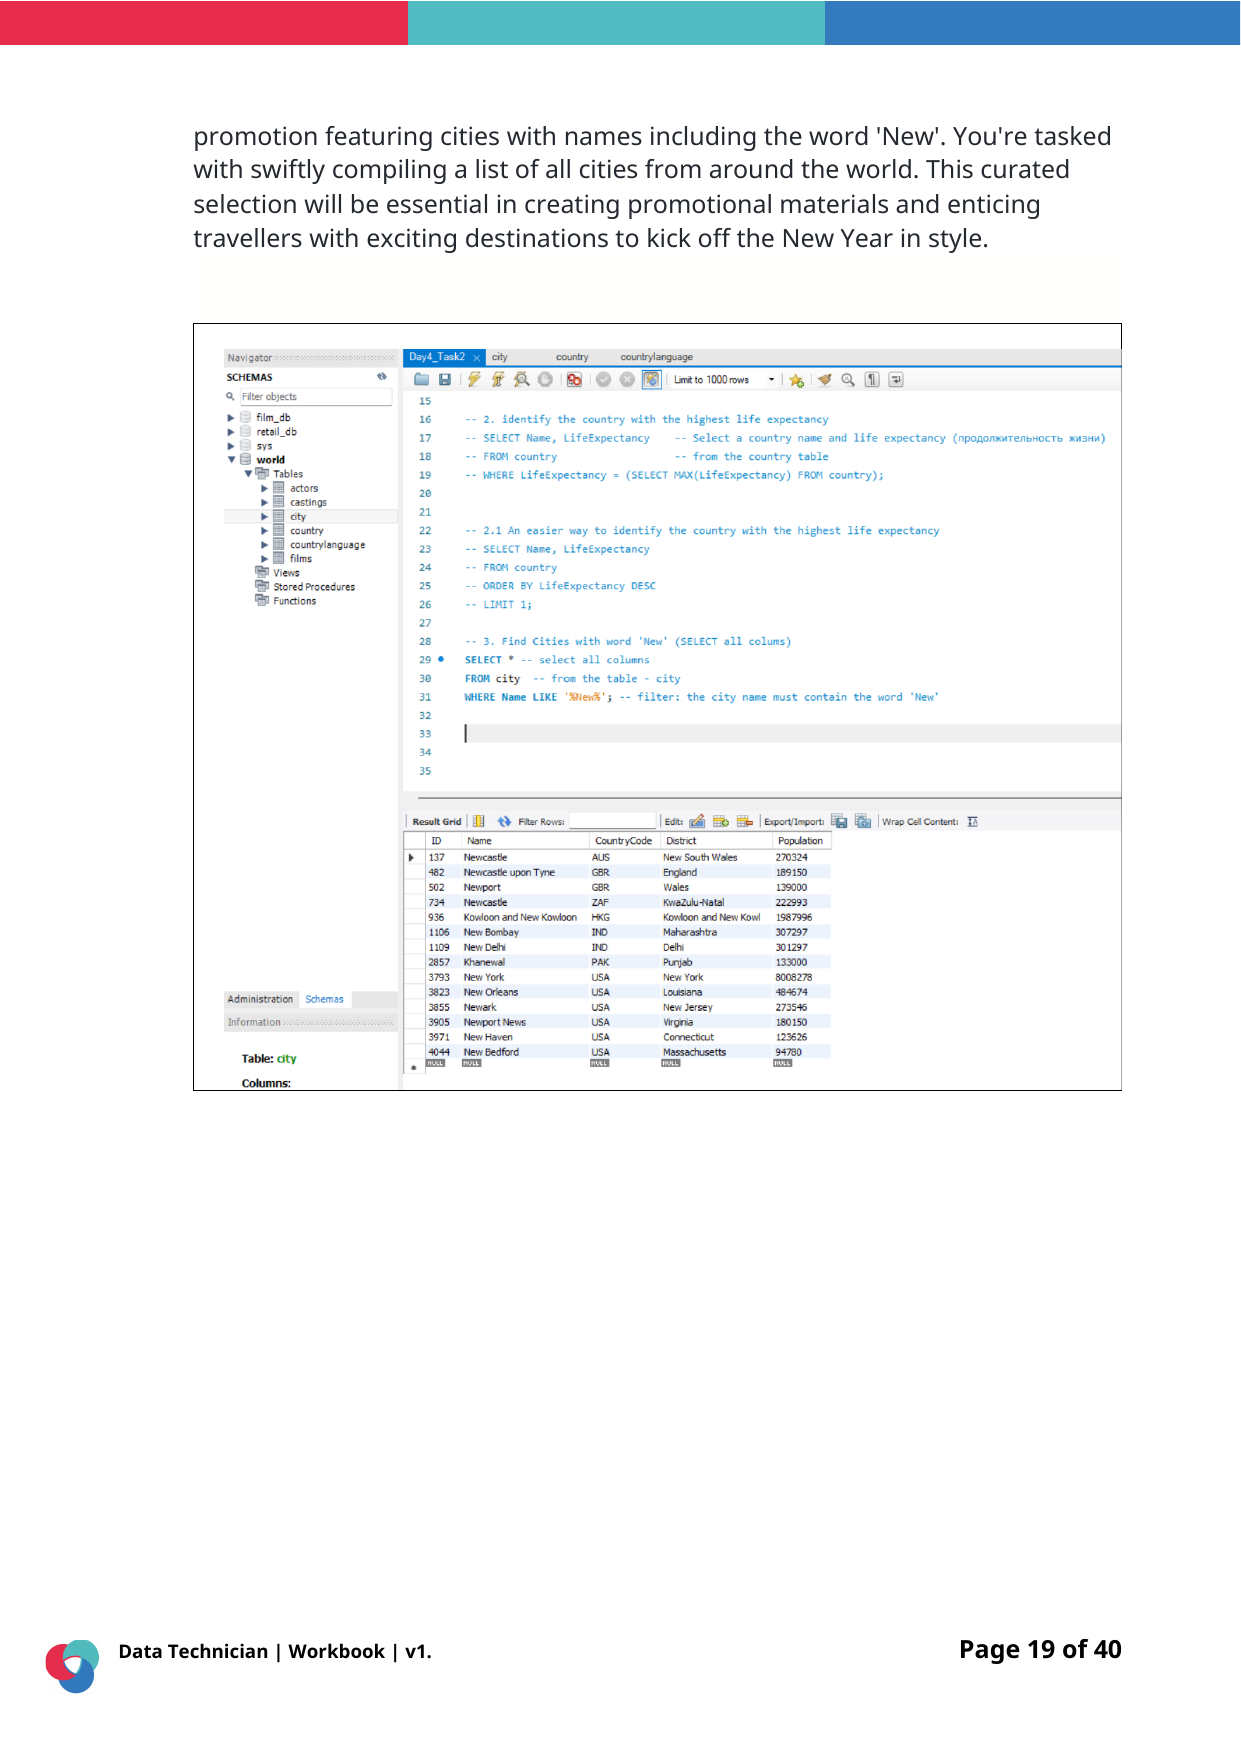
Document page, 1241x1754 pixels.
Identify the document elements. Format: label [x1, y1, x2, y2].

list [156, 118, 1122, 254]
table_header [194, 324, 1121, 1090]
picture [45, 1640, 100, 1694]
